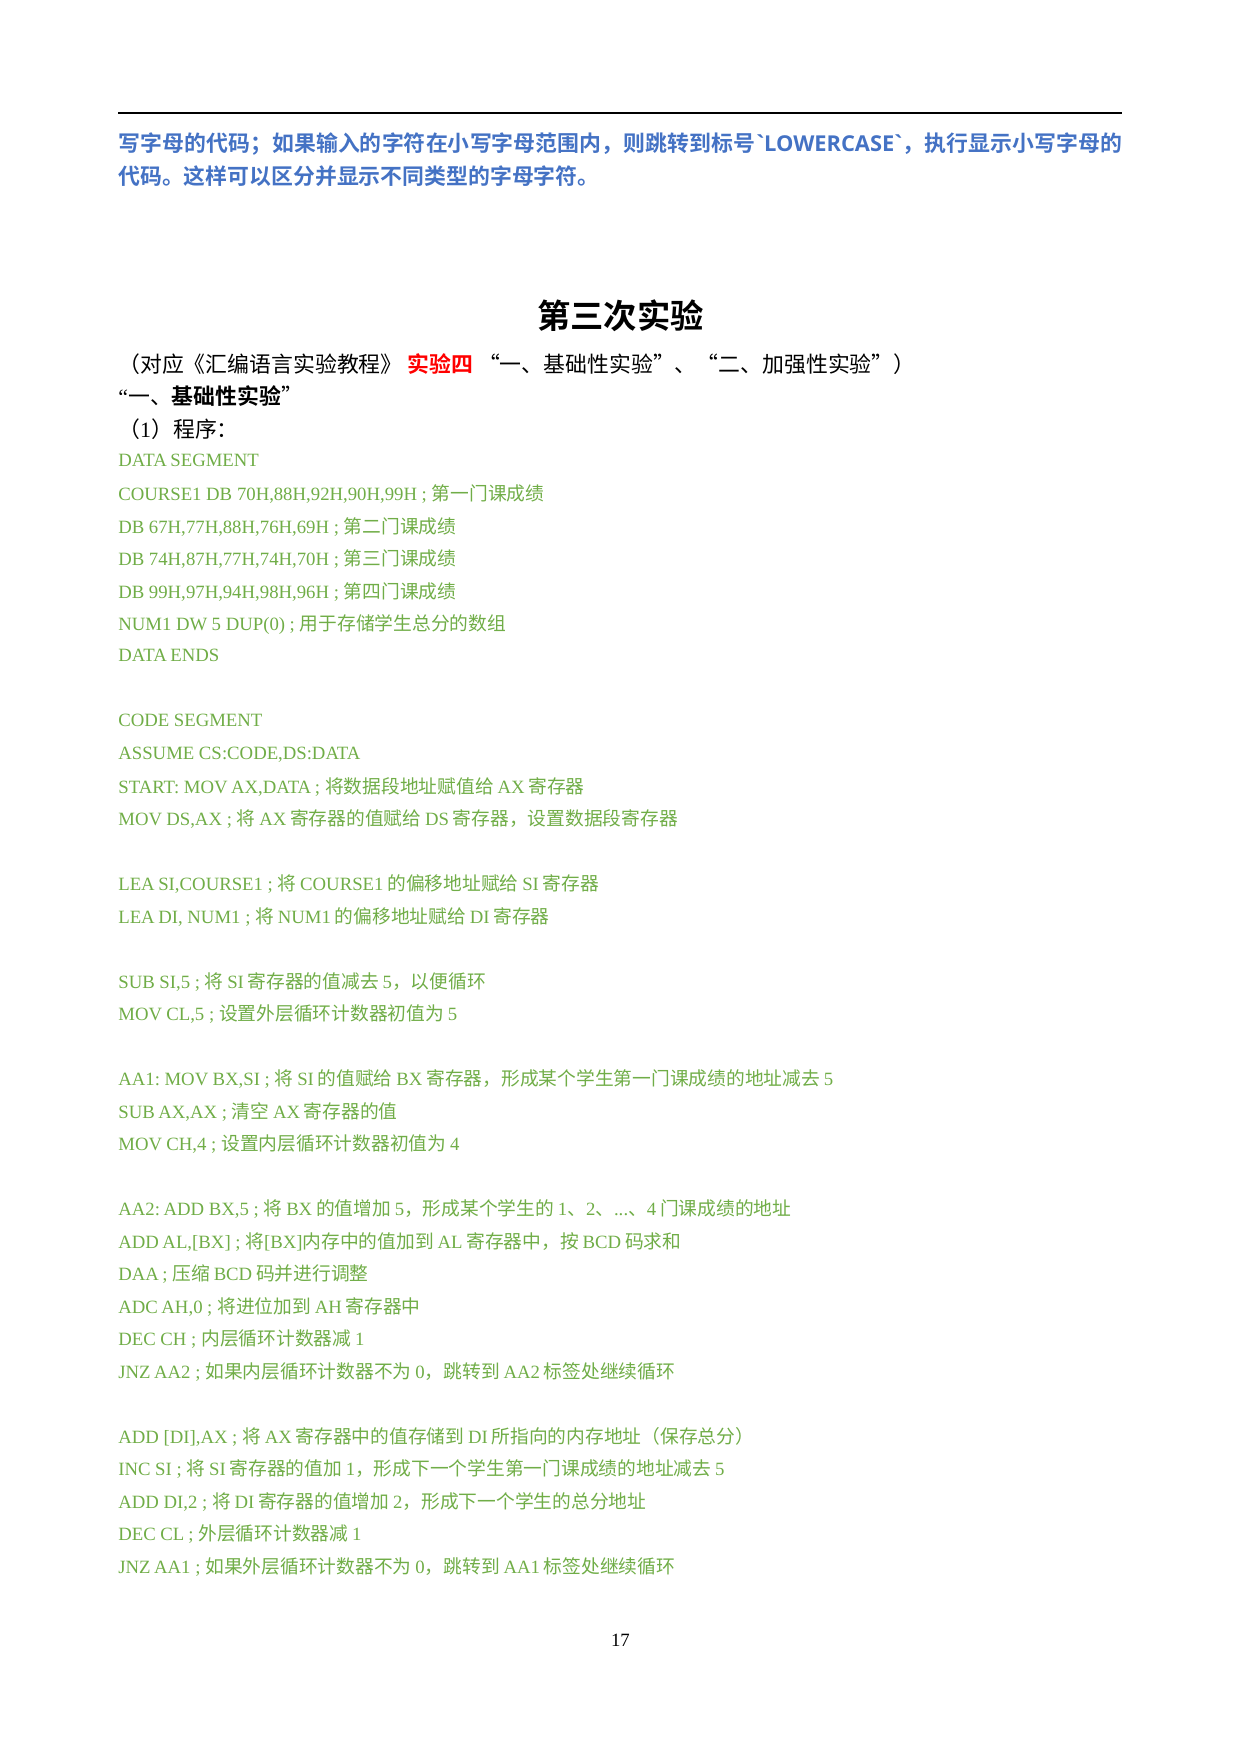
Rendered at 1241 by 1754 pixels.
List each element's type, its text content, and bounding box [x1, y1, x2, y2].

text AA1: MOV BX,SI ; 将SI的值赋给BX寄存器，形成某个学生第一门课成绩的地址减去5 [118, 1061, 1122, 1094]
text DATA ENDS [118, 639, 1122, 671]
text MOV DS,AX ; 将AX寄存器的值赋给DS寄存器，设置数据段寄存器 [118, 801, 1122, 834]
text LEA DI, NUM1 ; 将NUM1的偏移地址赋给DI寄存器 [118, 899, 1122, 931]
text LEA SI,COURSE1 ; 将COURSE1的偏移地址赋给SI寄存器 [118, 866, 1122, 899]
text DEC CL ; 外层循环计数器减1 [118, 1516, 1122, 1549]
text MOV CL,5 ; 设置外层循环计数器初值为5 [118, 996, 1122, 1029]
text SUB SI,5 ; 将SI寄存器的值减去5，以便循环 [118, 964, 1122, 996]
text DB 74H,87H,77H,74H,70H ; 第三门课成绩 [118, 541, 1122, 574]
text （对应《汇编语言实验教程》 实验四 “一、基础性实验”、“二、加强性实验”） [118, 346, 1122, 379]
text MOV CH,4 ; 设置内层循环计数器初值为4 [118, 1126, 1122, 1159]
text ADD [DI],AX ; 将AX寄存器中的值存储到DI所指向的内存地址（保存总分） [118, 1419, 1122, 1451]
text ADC AH,0 ; 将进位加到AH寄存器中 [118, 1289, 1122, 1321]
text SUB AX,AX ; 清空AX寄存器的值 [118, 1094, 1122, 1126]
text ADD AL,[BX] ; 将[BX]内存中的值加到AL寄存器中，按BCD码求和 [118, 1224, 1122, 1256]
text “一、基础性实验” [118, 379, 1122, 411]
text INC SI ; 将SI寄存器的值加1，形成下一个学生第一门课成绩的地址减去5 [118, 1451, 1122, 1484]
text DATA SEGMENT [118, 444, 1122, 476]
text DB 99H,97H,94H,98H,96H ; 第四门课成绩 [118, 574, 1122, 606]
text JNZ AA1 ; 如果外层循环计数器不为0，跳转到AA1标签处继续循环 [118, 1549, 1122, 1581]
text JNZ AA2 ; 如果内层循环计数器不为0，跳转到AA2标签处继续循环 [118, 1354, 1122, 1386]
text DAA ; 压缩BCD码并进行调整 [118, 1256, 1122, 1289]
text NUM1 DW 5 DUP(0) ; 用于存储学生总分的数组 [118, 606, 1122, 639]
text （1）程序： [118, 411, 1122, 444]
text COURSE1 DB 70H,88H,92H,90H,99H ; 第一门课成绩 [118, 476, 1122, 509]
text 第三次实验 [118, 281, 1122, 346]
text DEC CH ; 内层循环计数器减1 [118, 1321, 1122, 1354]
text CODE SEGMENT [118, 704, 1122, 736]
text START: MOV AX,DATA ; 将数据段地址赋值给AX寄存器 [118, 769, 1122, 801]
text AA2: ADD BX,5 ; 将BX的值增加5，形成某个学生的1、2、...、4门课成绩的地址 [118, 1191, 1122, 1224]
text ASSUME CS:CODE,DS:DATA [118, 736, 1122, 769]
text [118, 126, 1122, 191]
text ADD DI,2 ; 将DI寄存器的值增加2，形成下一个学生的总分地址 [118, 1484, 1122, 1516]
text DB 67H,77H,88H,76H,69H ; 第二门课成绩 [118, 509, 1122, 541]
